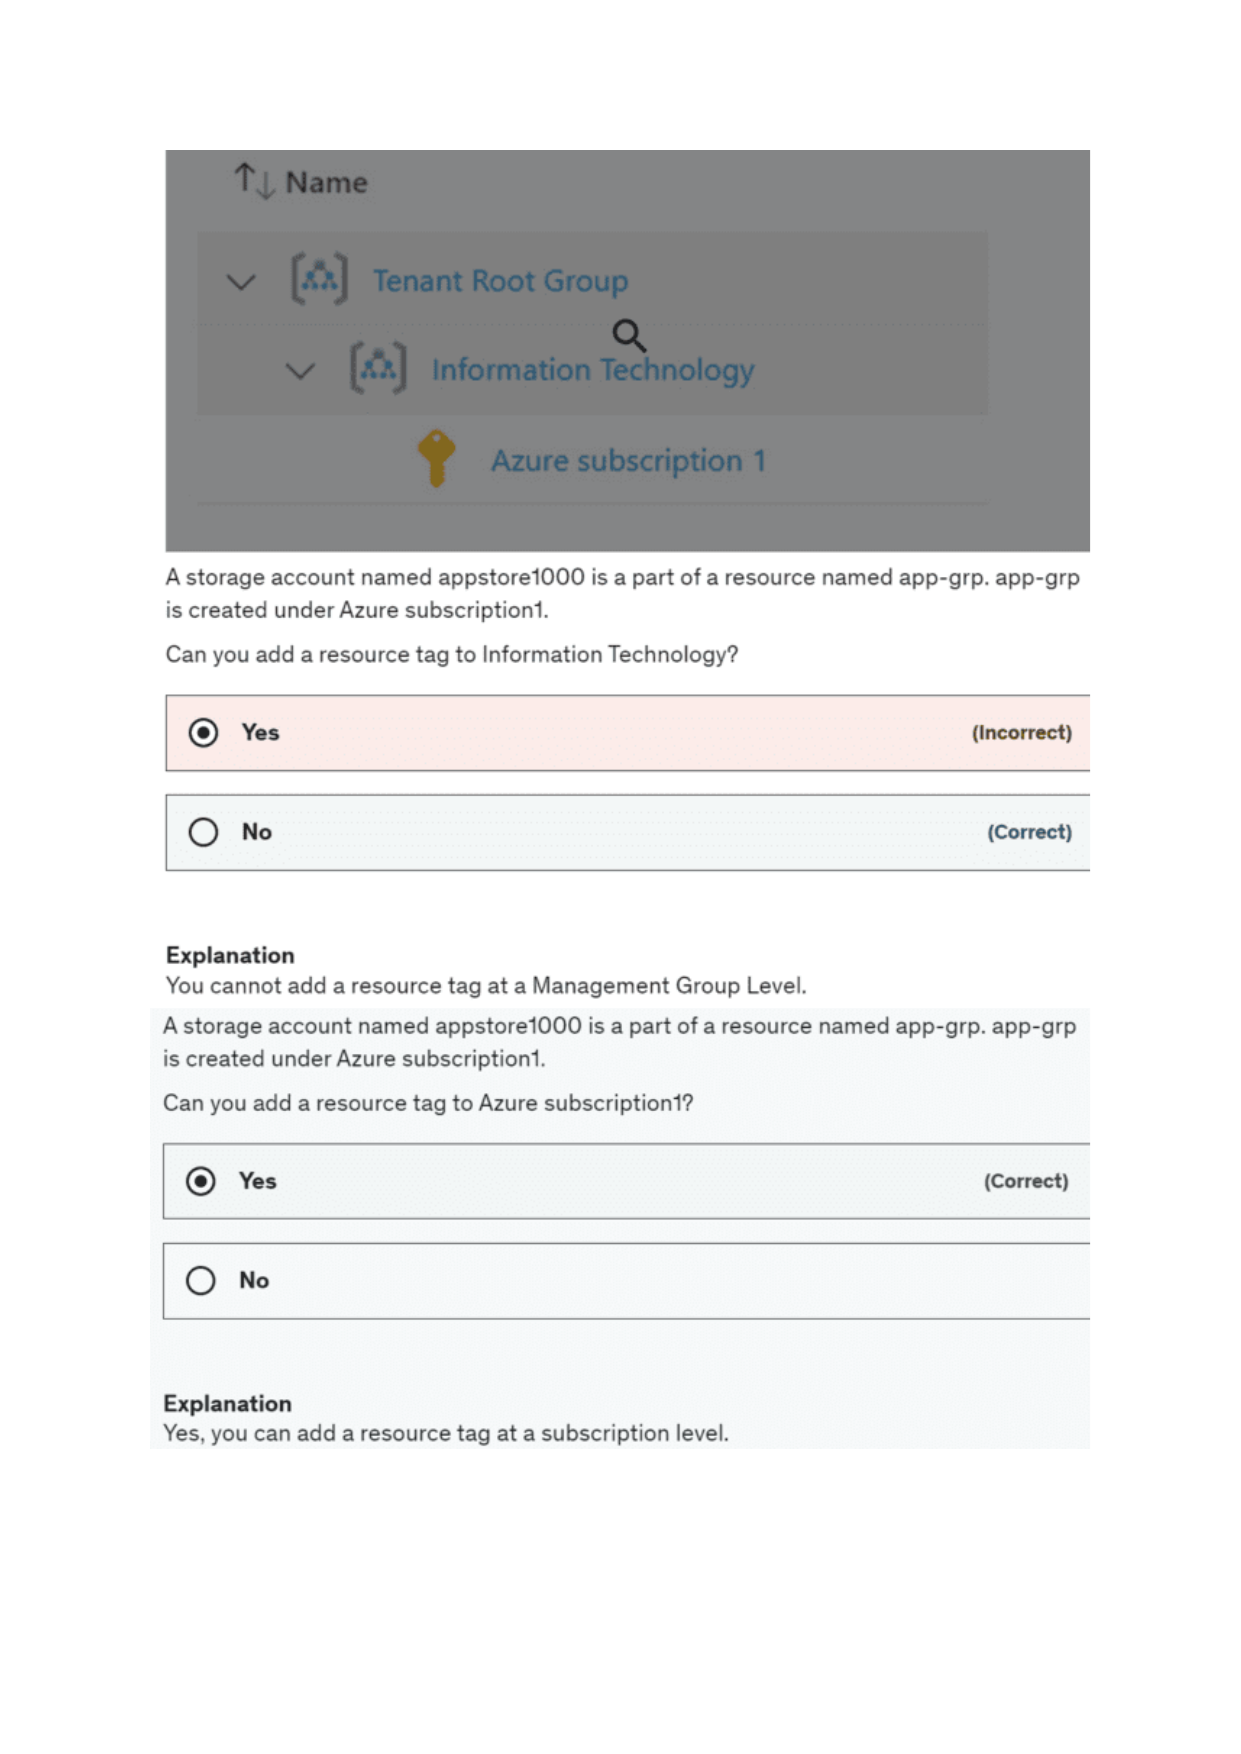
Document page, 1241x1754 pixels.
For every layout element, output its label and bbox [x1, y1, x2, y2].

picture [150, 1008, 1091, 1449]
picture [150, 150, 1091, 1006]
